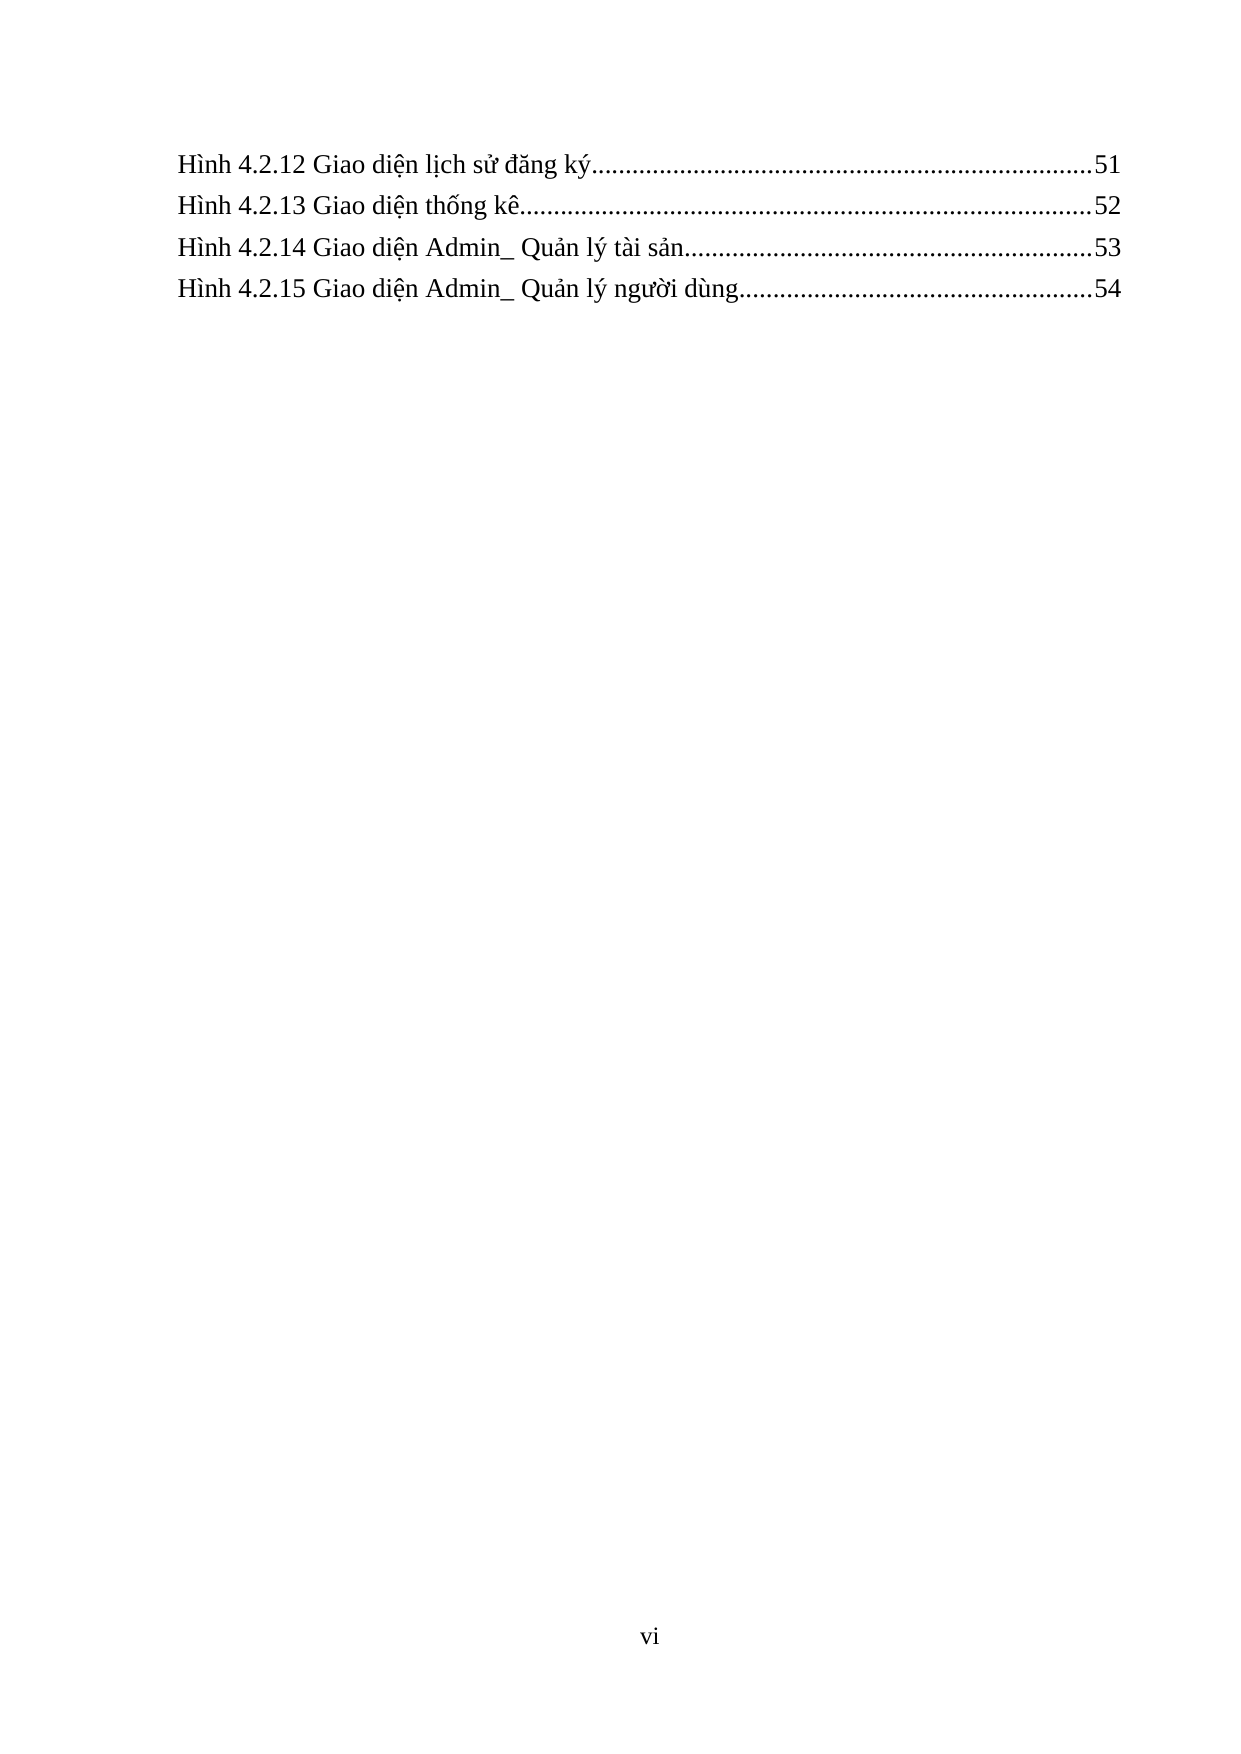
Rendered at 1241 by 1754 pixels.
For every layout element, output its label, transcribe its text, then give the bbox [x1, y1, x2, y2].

text Hình 4.2.15 Giao diện Admin_ Quản lý người dùng 54 [177, 272, 1122, 303]
text Hình 4.2.14 Giao diện Admin_ Quản lý tài sản 53 [177, 231, 1122, 262]
text Hình 4.2.13 Giao diện thống kê 52 [177, 189, 1122, 220]
text Hình 4.2.12 Giao diện lịch sử đăng ký 51 [177, 148, 1122, 179]
